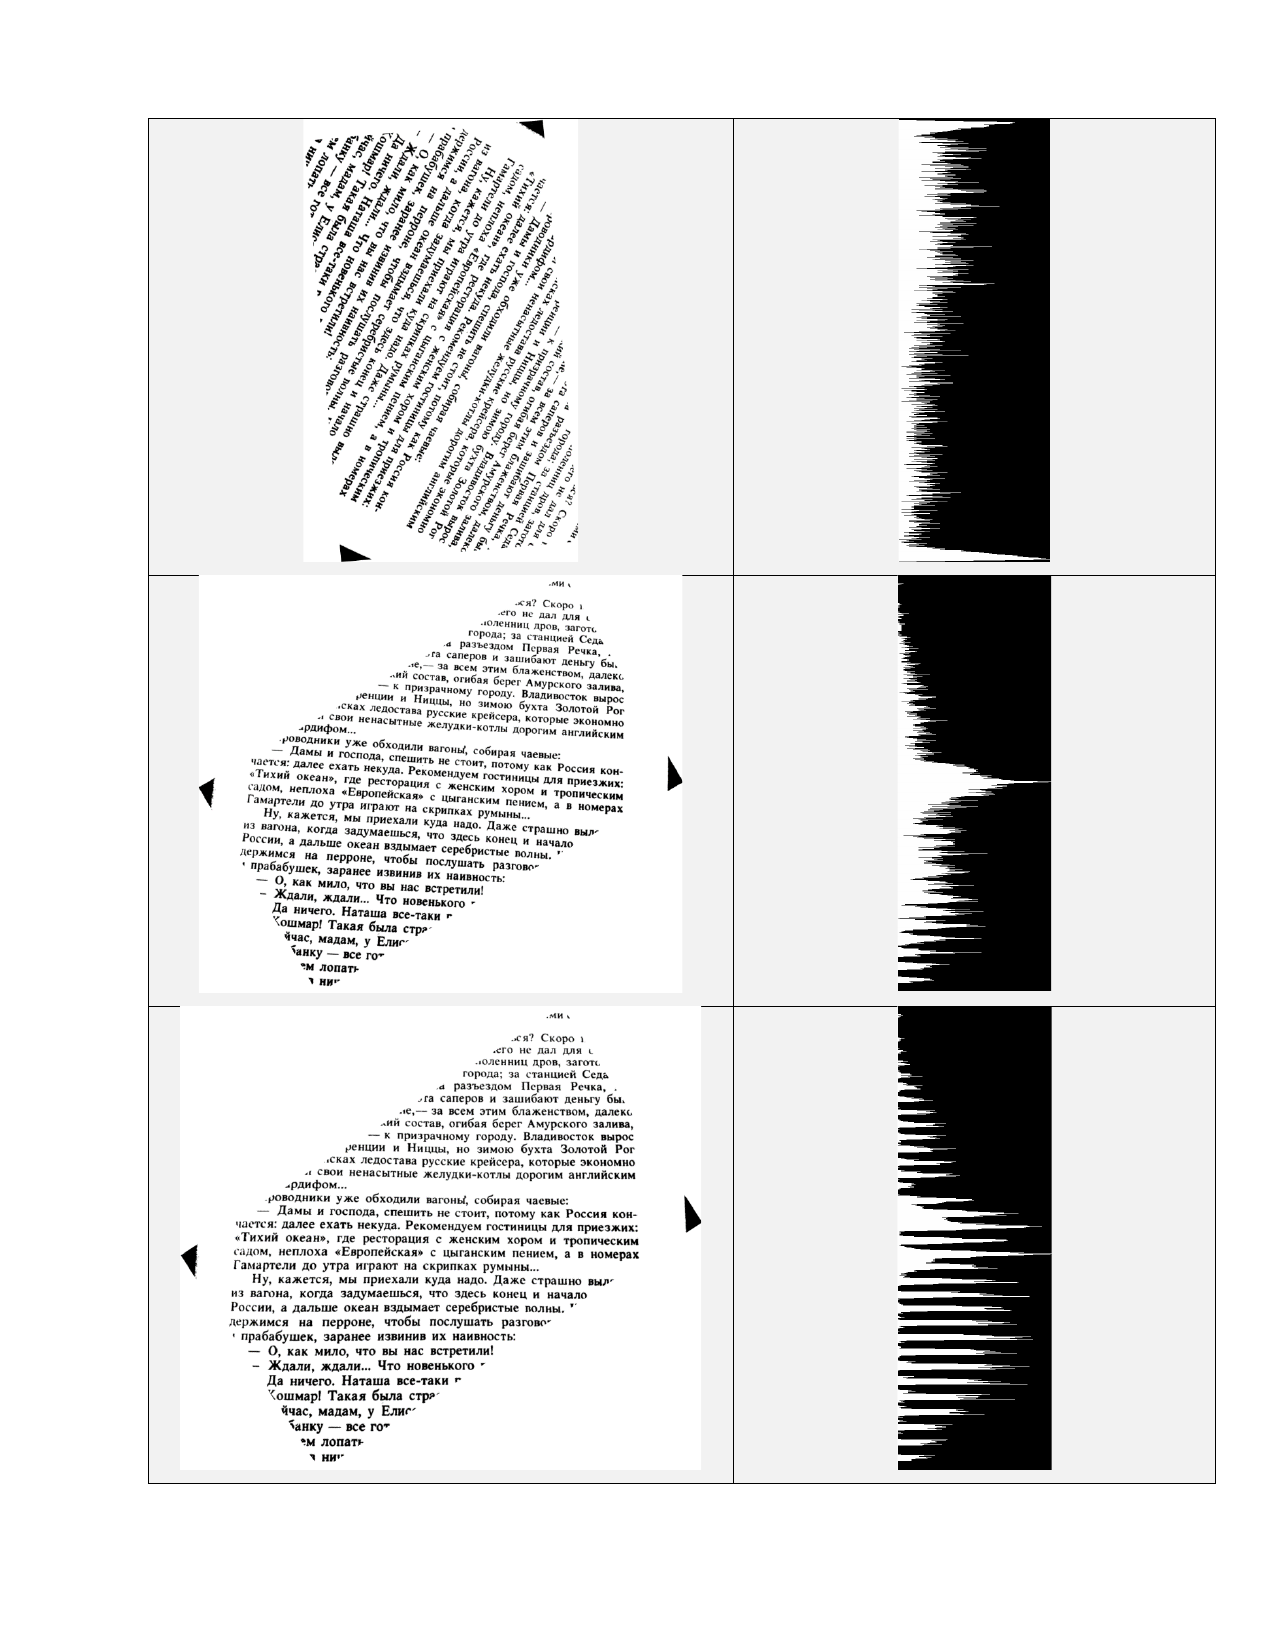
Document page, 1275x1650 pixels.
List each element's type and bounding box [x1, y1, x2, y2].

picture [898, 119, 1050, 562]
picture [303, 119, 579, 562]
table_header [734, 119, 1215, 575]
picture [897, 1006, 1052, 1470]
table_cell [149, 1007, 733, 1483]
table_cell [149, 576, 733, 1006]
picture [198, 575, 683, 993]
picture [897, 575, 1052, 991]
table_cell [734, 576, 1215, 1006]
table_cell [734, 1007, 1215, 1483]
picture [180, 1006, 702, 1470]
table_header [149, 119, 733, 575]
